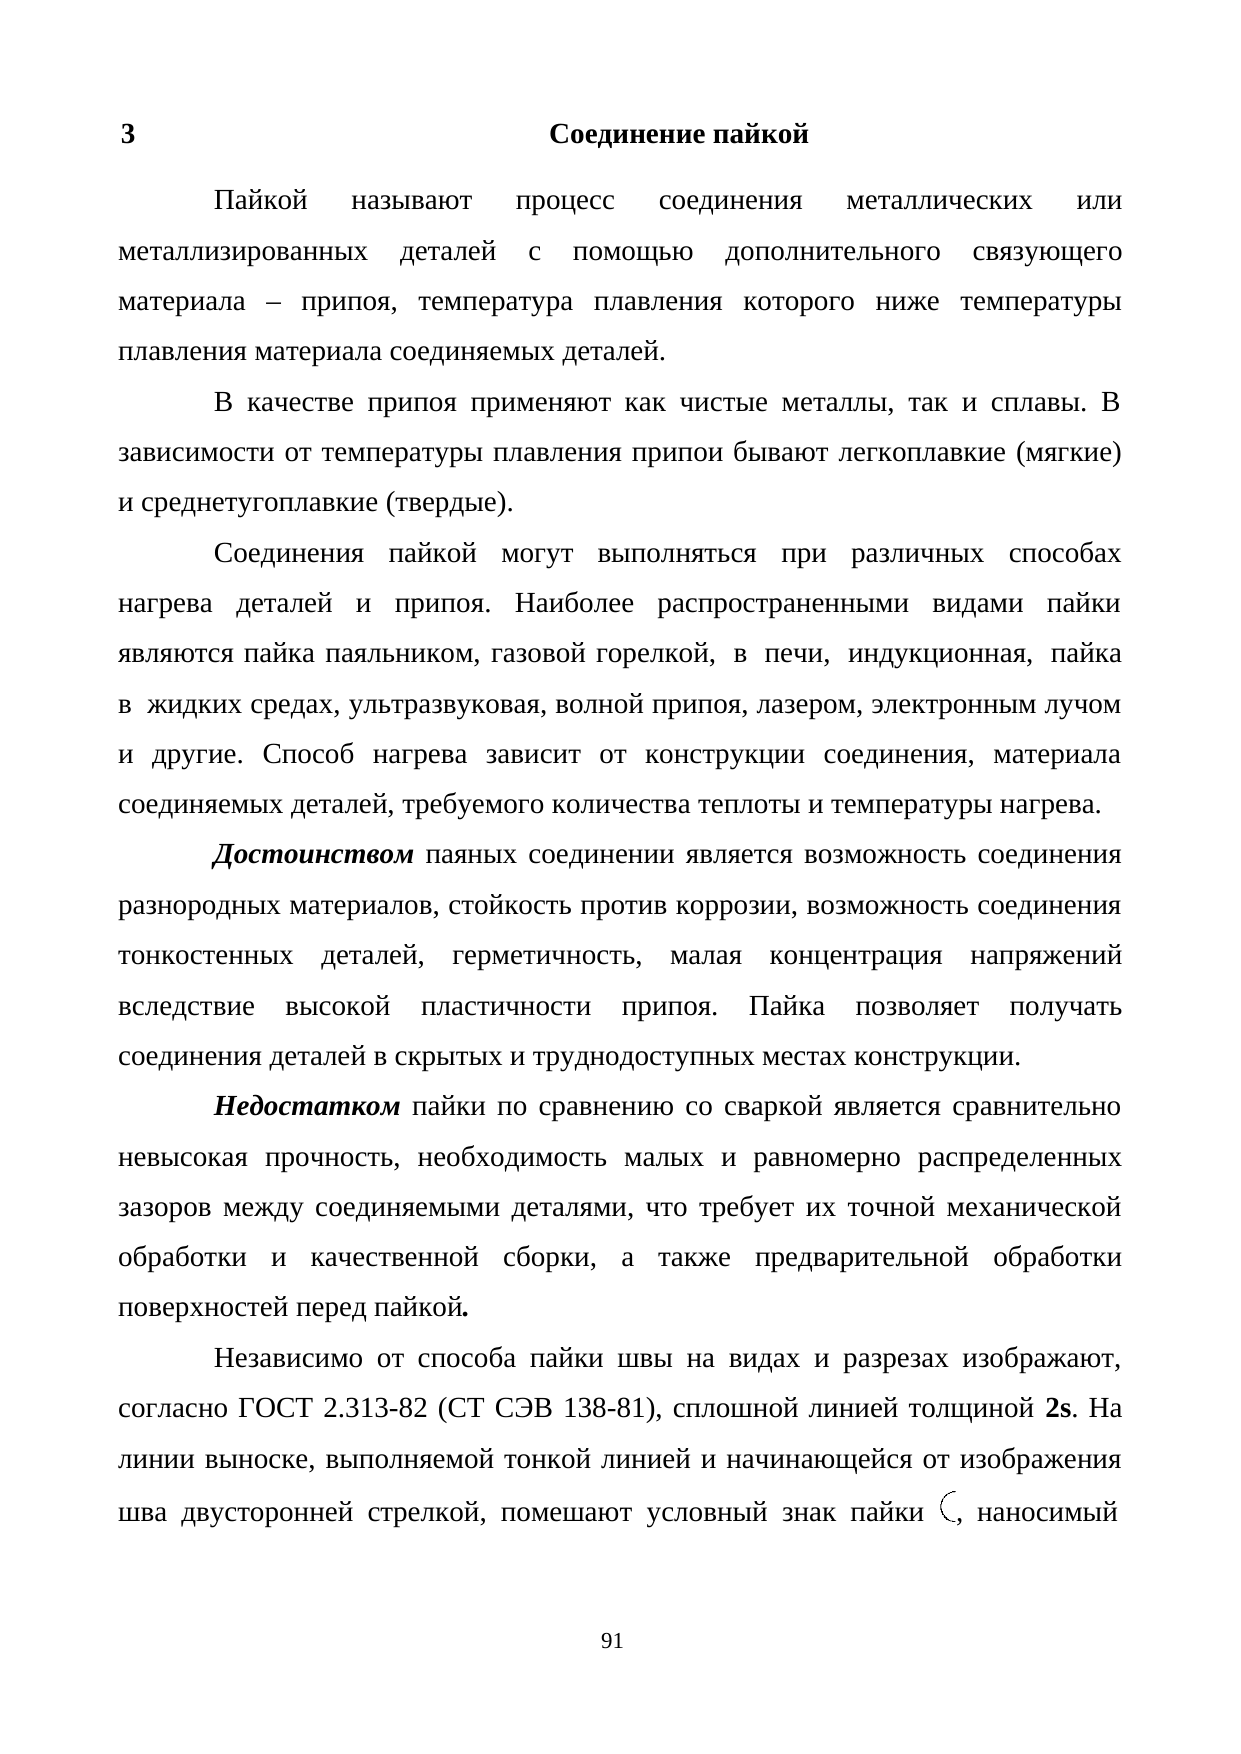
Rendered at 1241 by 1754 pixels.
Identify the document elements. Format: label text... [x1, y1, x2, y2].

text Пайкой называют процесс соединения металлических или металлизированных деталей с помощью дополнительного связующего материала – припоя, температура плавления которого ниже температуры плавления материала соединяемых деталей. [118, 182, 1122, 367]
text Независимо от способа пайки швы на видах и разрезах изображают, согласно ГОСТ 2.313-82 (СТ СЭВ 138-81), сплошной линией толщиной 2s. На линии выноске, выполняемой тонкой линией и начинающейся от изображения шва двусторонней стрелкой, помешают условный знак пайки , наносимый [118, 1340, 1123, 1527]
text В качестве припоя применяют как чистые металлы, так и сплавы. В зависимости от температуры плавления припои бывают легкоплавкие (мягкие) и среднетугоплавкие (твердые). [118, 384, 1122, 518]
subtitle Соединение пайкой [121, 116, 1215, 149]
text Соединения пайкой могут выполняться при различных способах нагрева деталей и припоя. Наиболее распространенными видами пайки являются пайка паяльником, газовой горелкой, в печи, индукционная, пайка в жидких средах, ультразвуковая, волной припоя, лазером, электронным лучом и другие. Способ нагрева зависит от конструкции соединения, материала соединяемых деталей, требуемого количества теплоты и температуры нагрева. [118, 535, 1122, 820]
picture [940, 1491, 956, 1522]
text Недостатком пайки по сравнению со сваркой является сравнительно невысокая прочность, необходимость малых и равномерно распределенных зазоров между соединяемыми деталями, что требует их точной механической обработки и качественной сборки, а также предварительной обработки поверхностей перед пайкой. [118, 1088, 1122, 1323]
text Достоинством паяных соединении является возможность соединения разнородных материалов, стойкость против коррозии, возможность соединения тонкостенных деталей, герметичность, малая концентрация напряжений вследствие высокой пластичности припоя. Пайка позволяет получать соединения деталей в скрытых и труднодоступных местах конструкции. [118, 837, 1122, 1071]
